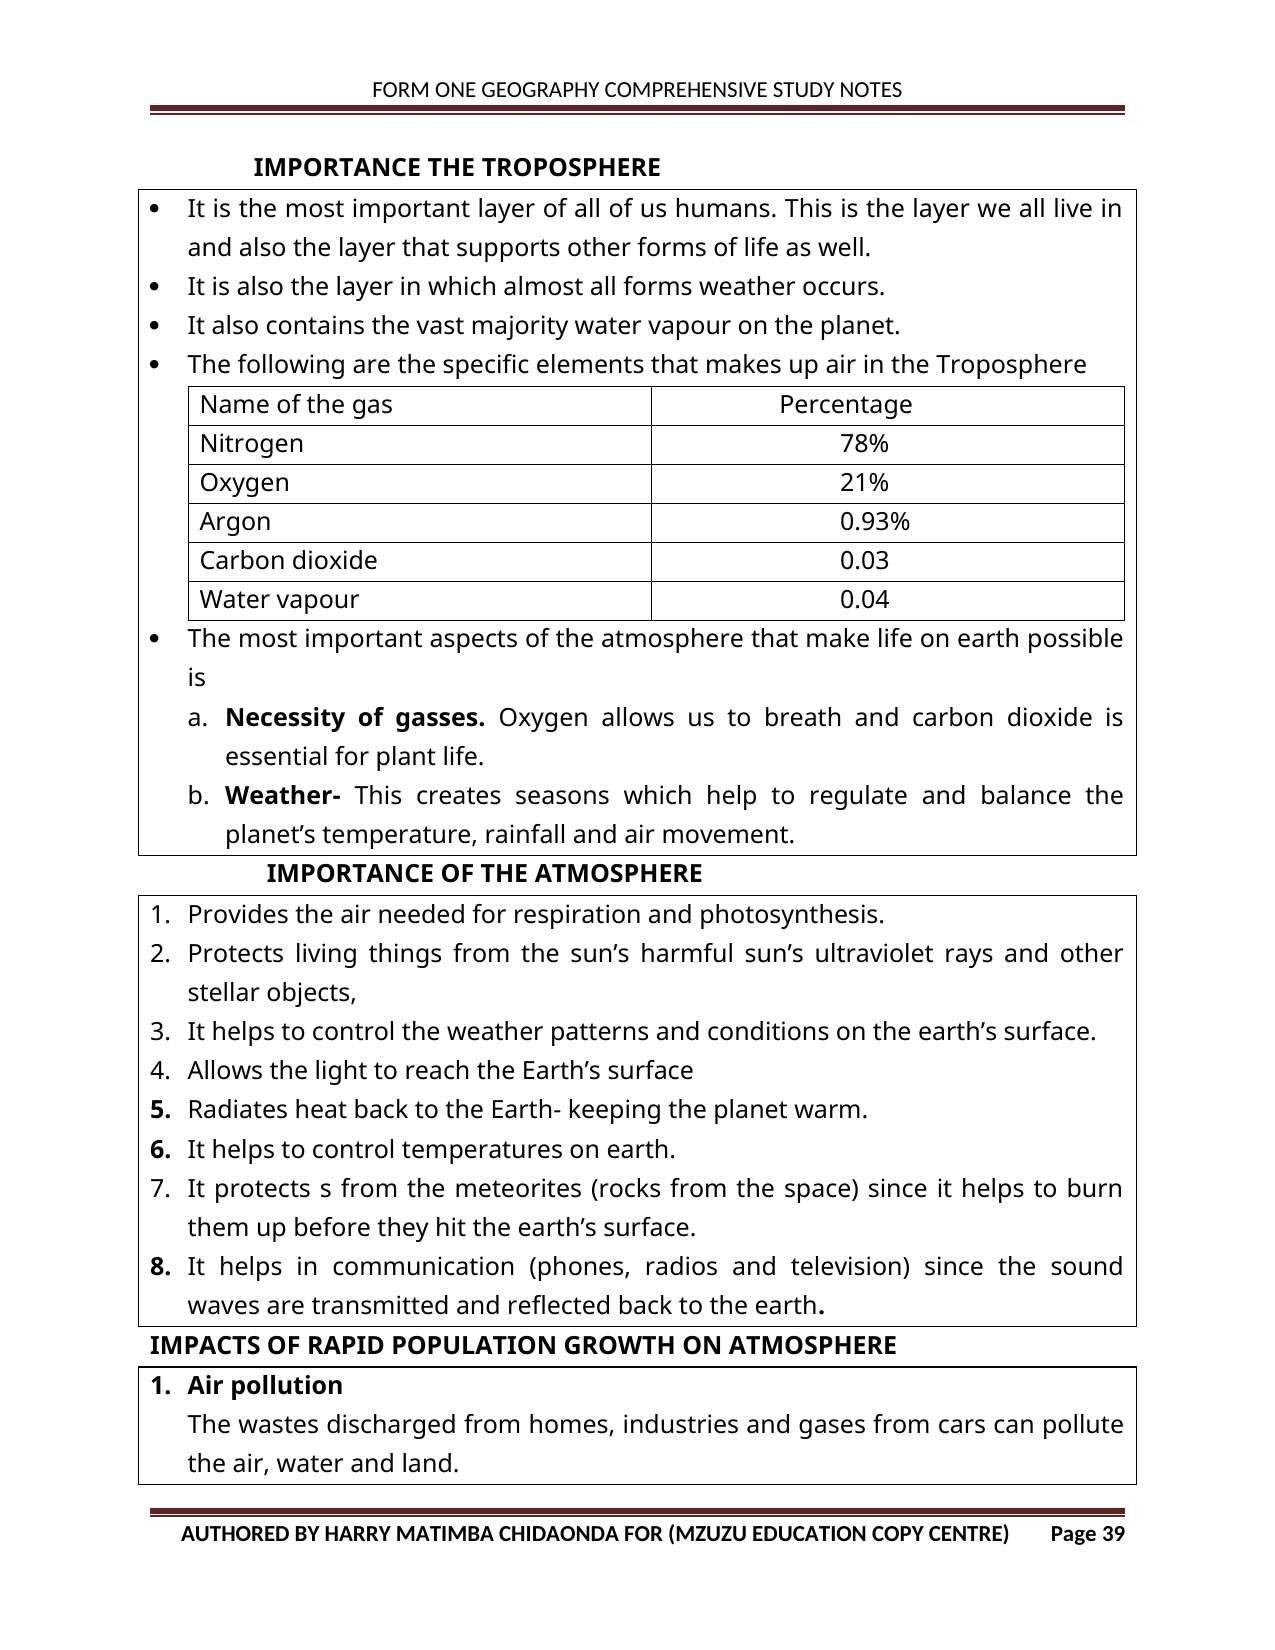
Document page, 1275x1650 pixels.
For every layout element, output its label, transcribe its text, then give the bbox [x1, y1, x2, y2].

text IMPACTS OF RAPID POPULATION GROWTH ON ATMOSPHERE [150, 1327, 1125, 1361]
table_header Provides the air needed for respiration and photosynthesis. Protects living things from the sun’s harmful sun’s ultraviolet rays and other stellar objects, It helps to control the weather patterns and conditions on the earth’s surface. Allows the light to reach the Earth’s surface Radiates heat back to the Earth- keeping the planet warm. It helps to control temperatures on earth. It protects s from the meteorites (rocks from the space) since it helps to burn them up before they hit the earth’s surface. It helps in communication (phones, radios and television) since the sound waves are transmitted and reflected back to the earth. [139, 896, 1136, 1326]
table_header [139, 1368, 1136, 1484]
table_header It is the most important layer of all of us humans. This is the layer we all live in and also the layer that supports other forms of life as well. It is also the layer in which almost all forms weather occurs. It also contains the vast majority water vapour on the planet. The following are the specific elements that makes up air in the Troposphere The most important aspects of the atmosphere that make life on earth possible is Necessity of gasses. Oxygen allows us to breath and carbon dioxide is essential for plant life. Weather- This creates seasons which help to regulate and balance the planet’s temperature, rainfall and air movement. [139, 190, 1136, 855]
text IMPORTANCE THE TROPOSPHERE [150, 150, 1125, 184]
text IMPORTANCE OF THE ATMOSPHERE [150, 856, 1125, 890]
